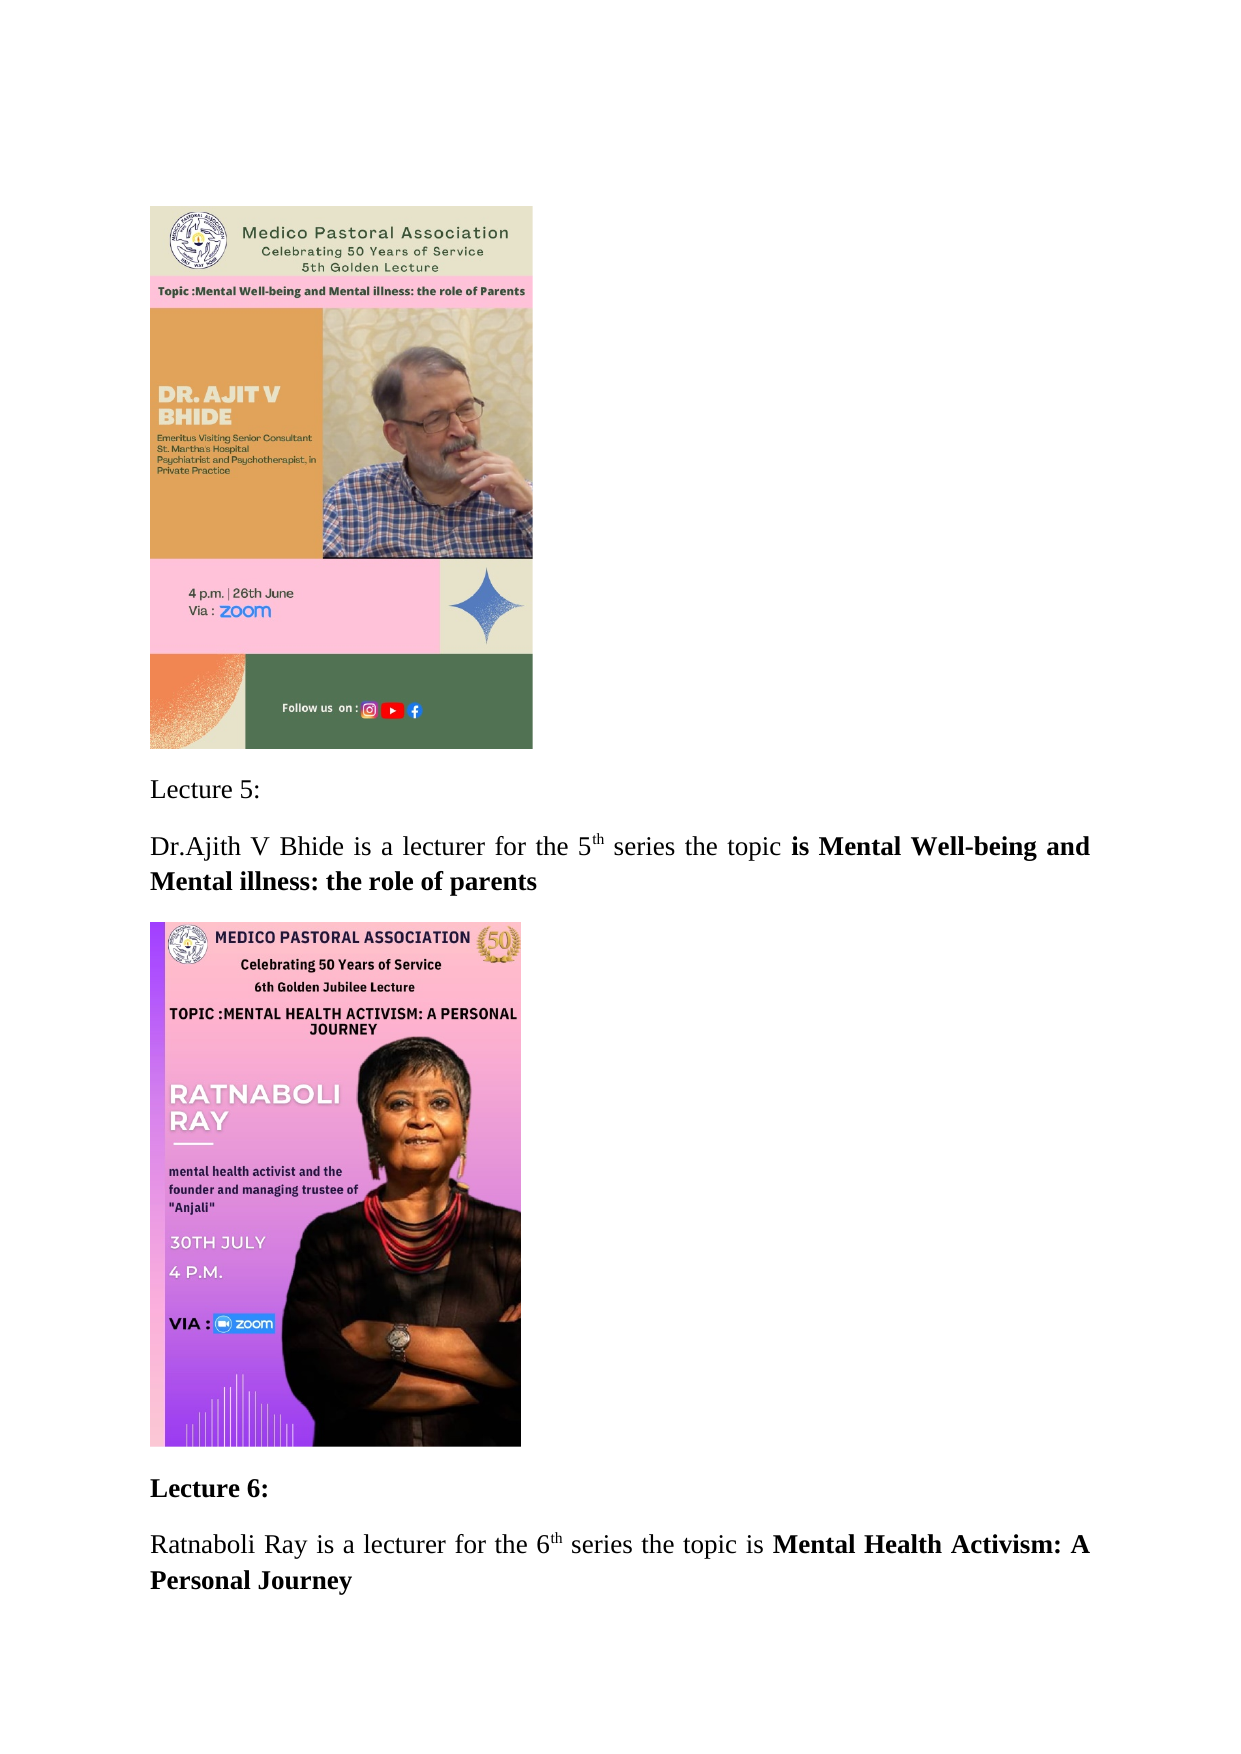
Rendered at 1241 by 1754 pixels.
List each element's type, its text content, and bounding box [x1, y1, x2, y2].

picture [150, 922, 521, 1447]
text Ratnaboli Ray is a lecturer for the 6th series the topic is Mental Health Activism: A Personal Journey [150, 1528, 1090, 1595]
text Lecture 5: [150, 773, 1090, 804]
picture [150, 206, 533, 749]
text Dr.Ajith V Bhide is a lecturer for the 5th series the topic is Mental Well-being and Mental illness: the role of parents [150, 830, 1090, 897]
text Lecture 6: [150, 1472, 1090, 1503]
